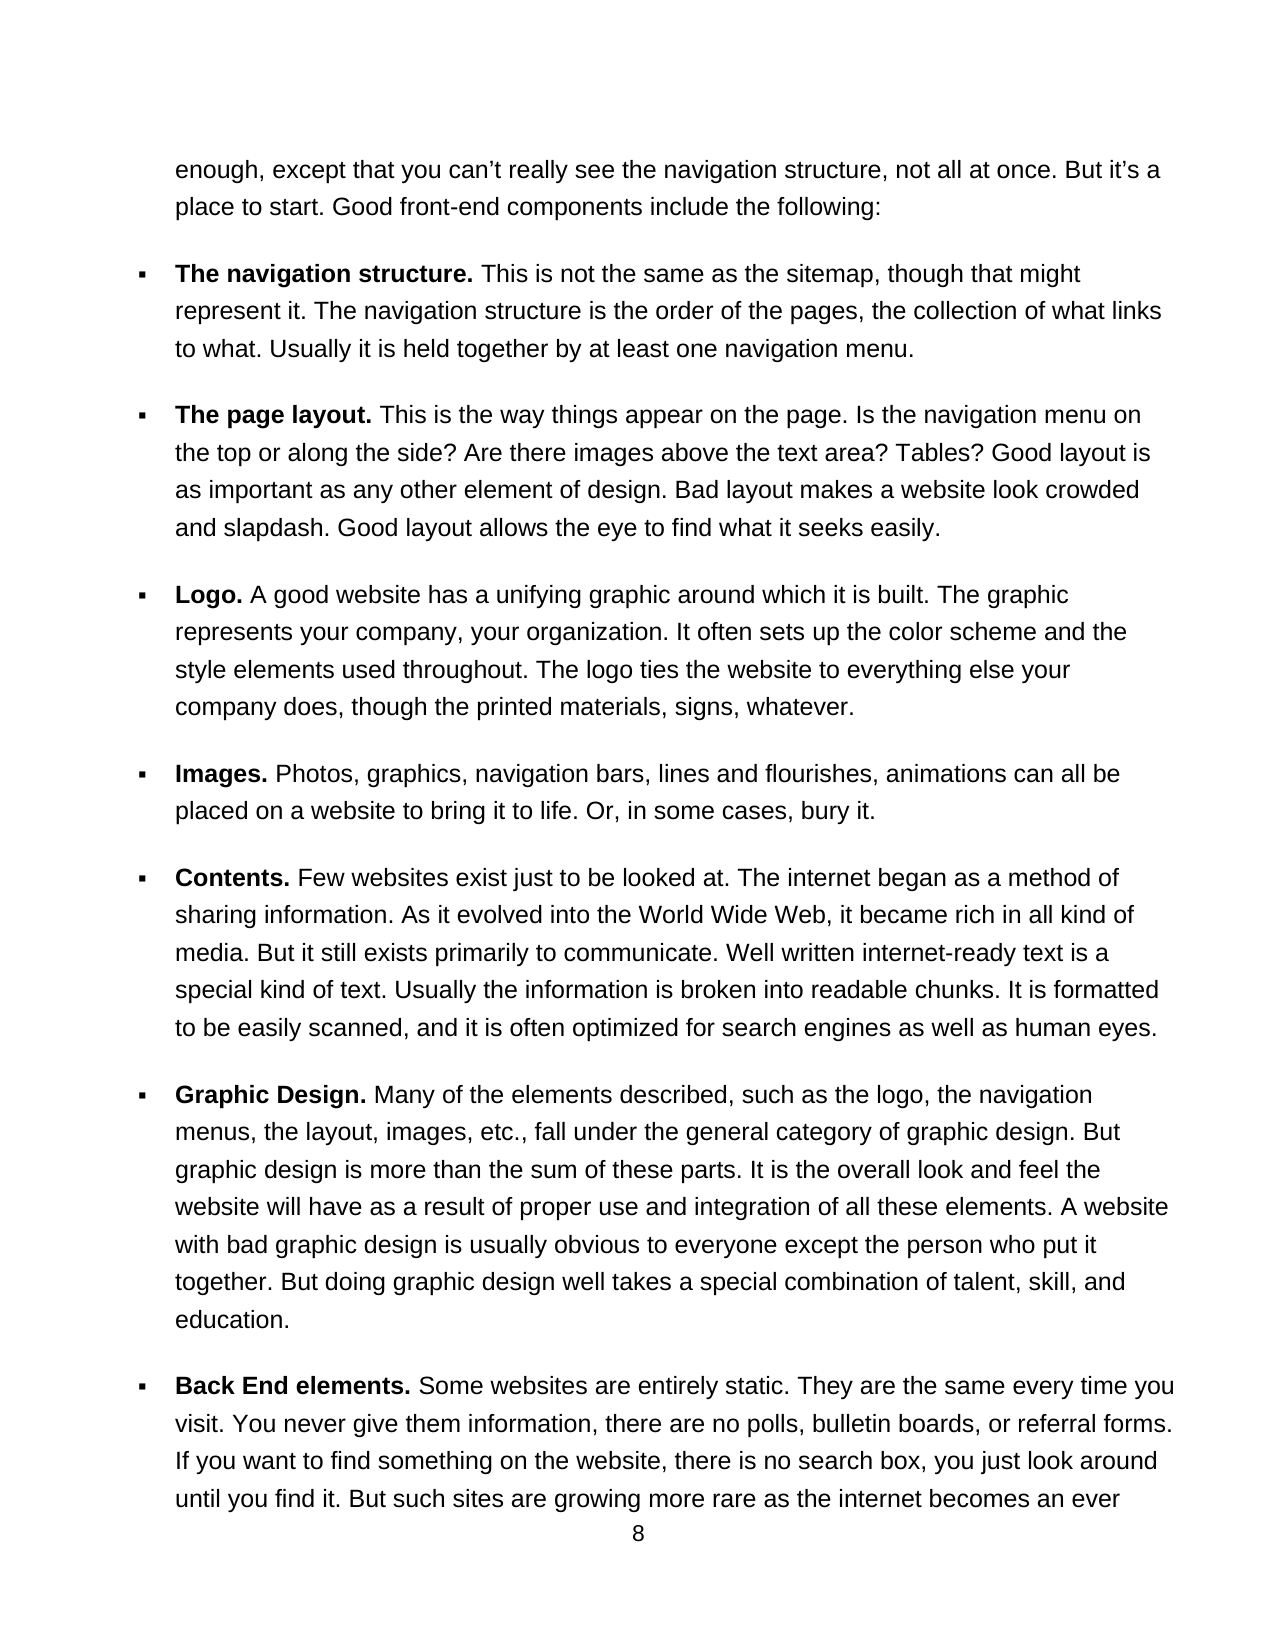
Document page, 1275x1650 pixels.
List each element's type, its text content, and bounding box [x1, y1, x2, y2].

list Logo. A good website has a unifying graphic around which it is built. The graphic represents your company, your organization. It often sets up the color scheme and the style elements used throughout. The logo ties the website to everything else your company does, though the printed materials, signs, whatever. [137, 571, 1179, 721]
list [137, 146, 1179, 221]
list The page layout. This is the way things appear on the page. Is the navigation menu on the top or along the side? Are there images above the text area? Tables? Good layout is as important as any other element of design. Bad layout makes a website look crowded and slapdash. Good layout allows the eye to find what it seeks easily. [137, 392, 1179, 542]
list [137, 1362, 1179, 1512]
list Graphic Design. Many of the elements described, such as the logo, the navigation menus, the layout, images, etc., fall under the general category of graphic design. But graphic design is more than the sum of these parts. It is the overall look and feel the website will have as a result of proper use and integration of all these elements. A website with bad graphic design is usually obvious to everyone except the person who put it together. But doing graphic design well takes a special combination of talent, skill, and education. [137, 1071, 1179, 1333]
list Images. Photos, graphics, navigation bars, lines and flourishes, animations can all be placed on a website to bring it to life. Or, in some cases, bury it. [137, 750, 1179, 825]
list Contents. Few websites exist just to be looked at. The internet began as a method of sharing information. As it evolved into the World Wide Web, it became rich in all kind of media. But it still exists primarily to communicate. Well written internet-ready text is a special kind of text. Usually the information is broken into readable chunks. It is formatted to be easily scanned, and it is often optimized for search engines as well as human eyes. [137, 854, 1179, 1042]
list The navigation structure. This is not the same as the sitemap, though that might represent it. The navigation structure is the order of the pages, the collection of what links to what. Usually it is held together by at least one navigation menu. [137, 250, 1179, 362]
